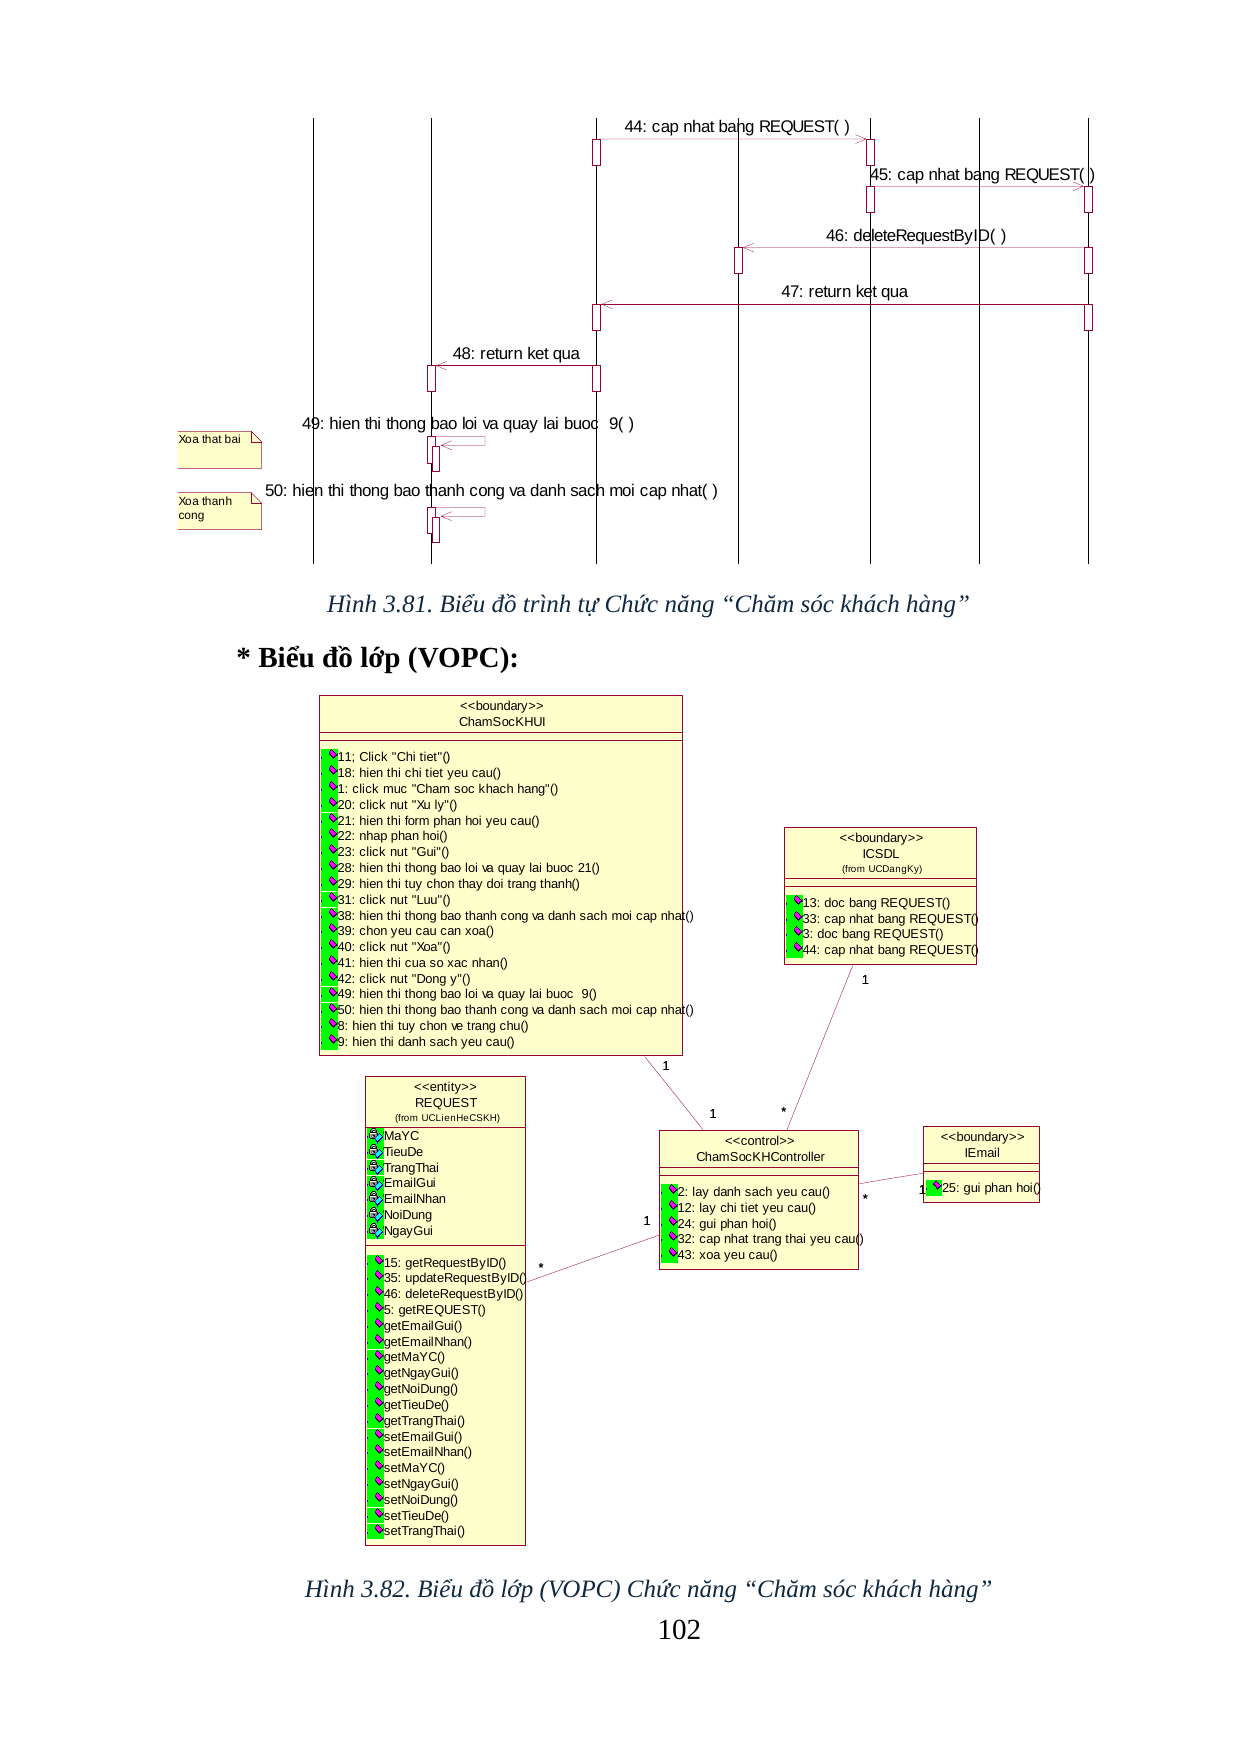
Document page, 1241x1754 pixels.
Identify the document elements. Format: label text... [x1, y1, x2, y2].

text * Biểu đồ lớp (VOPC): [177, 641, 1122, 674]
